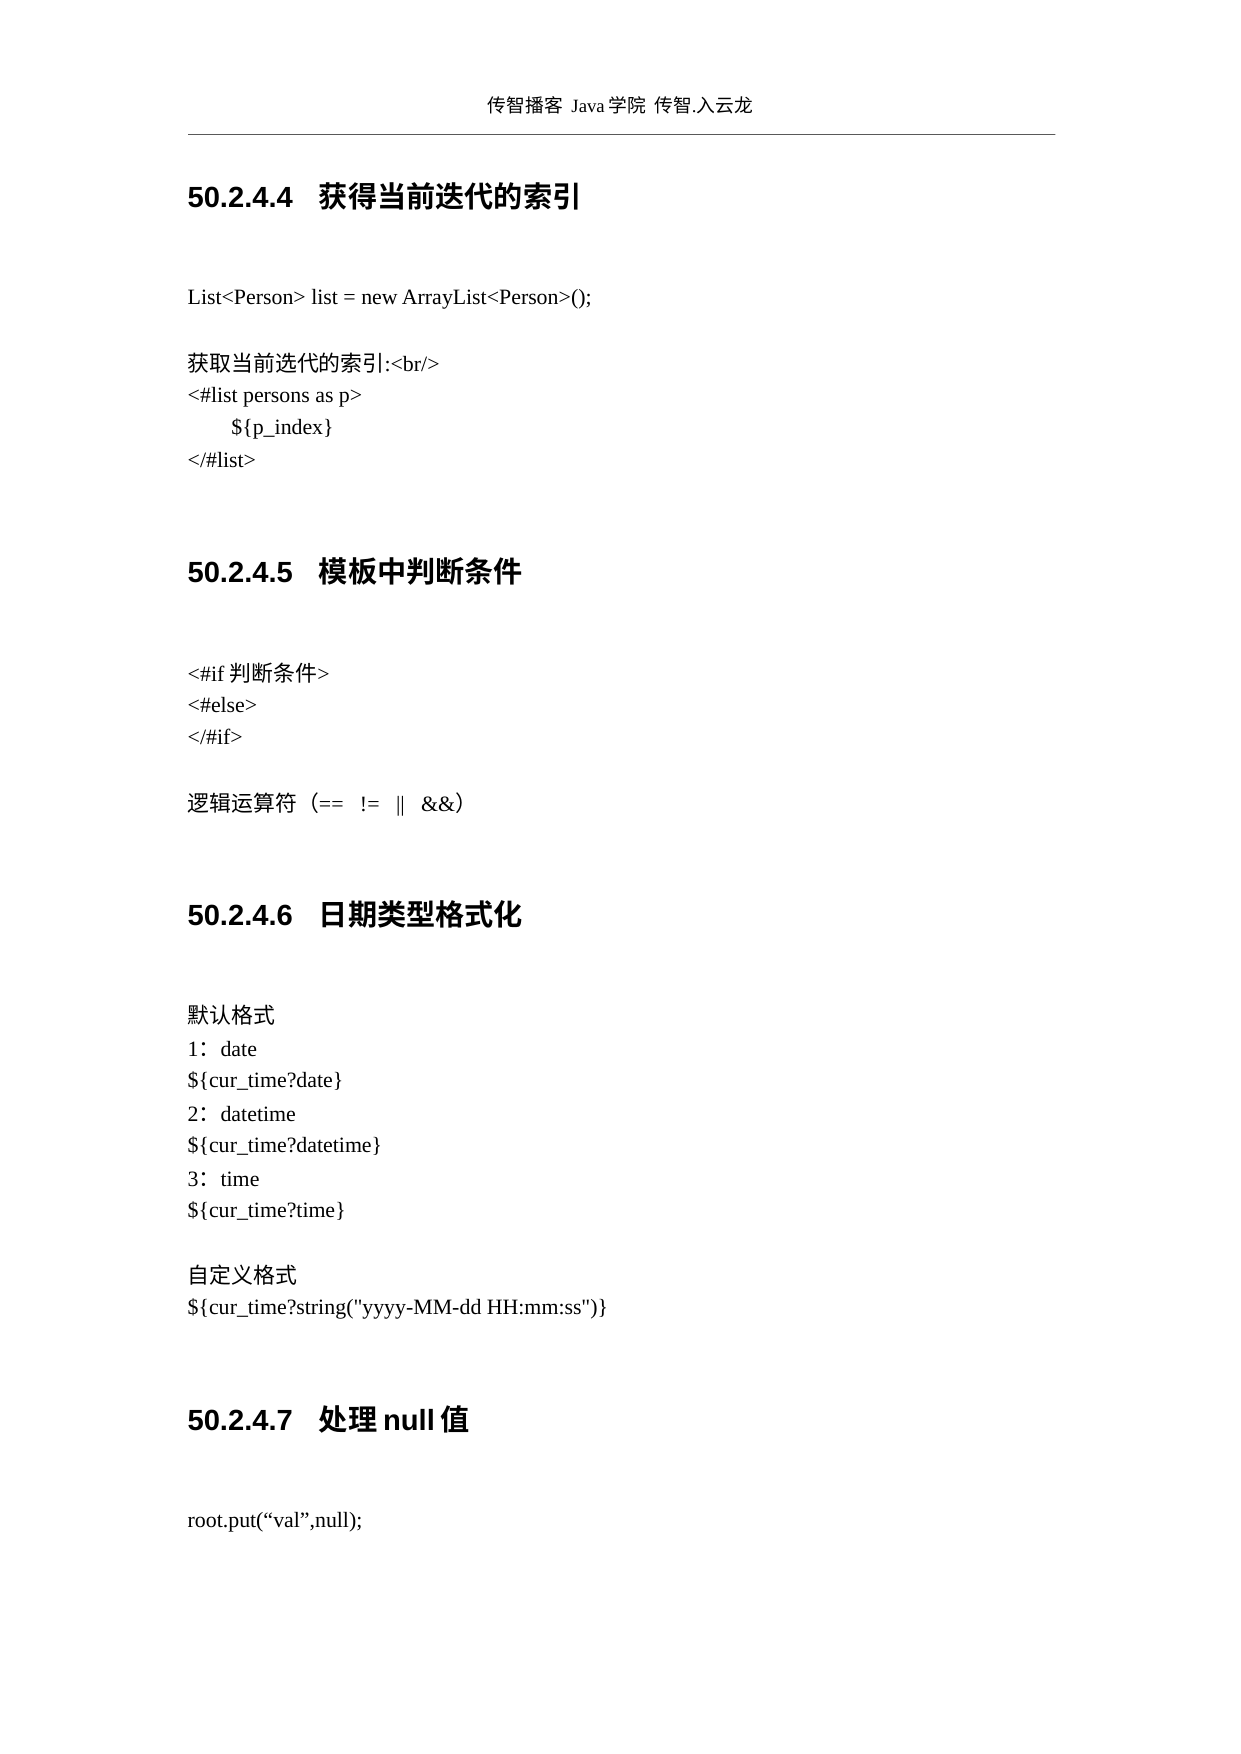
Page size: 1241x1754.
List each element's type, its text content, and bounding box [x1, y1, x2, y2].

subtitle 模板中判断条件 [187, 537, 1053, 602]
text 默认格式 [187, 998, 1053, 1031]
text ${cur_time?datetime} [187, 1128, 1053, 1161]
text ${cur_time?time} [187, 1193, 1053, 1226]
text 3：time [187, 1161, 1053, 1193]
text List<Person> list = new ArrayList<Person>(); [187, 280, 1053, 313]
text </#if> [187, 721, 1053, 753]
subtitle 获得当前迭代的索引 [187, 162, 1053, 227]
text 1：date [187, 1031, 1053, 1063]
text ${cur_time?string("yyyy-MM-dd HH:mm:ss")} [187, 1291, 1053, 1323]
text 逻辑运算符（== != || &&） [187, 786, 1053, 818]
text <#list persons as p> [187, 378, 1053, 410]
text </#list> [187, 443, 1053, 475]
text 获取当前选代的索引:<br/> [187, 345, 1053, 378]
text 自定义格式 [187, 1258, 1053, 1291]
subtitle 日期类型格式化 [187, 880, 1053, 945]
text <#else> [187, 688, 1053, 721]
text ${cur_time?date} [187, 1063, 1053, 1096]
text 2：datetime [187, 1096, 1053, 1128]
text ${p_index} [187, 410, 1053, 443]
subtitle 处理null值 [187, 1385, 1053, 1450]
text <#if 判断条件> [187, 656, 1053, 688]
text root.put(“val”,null); [187, 1503, 1053, 1536]
